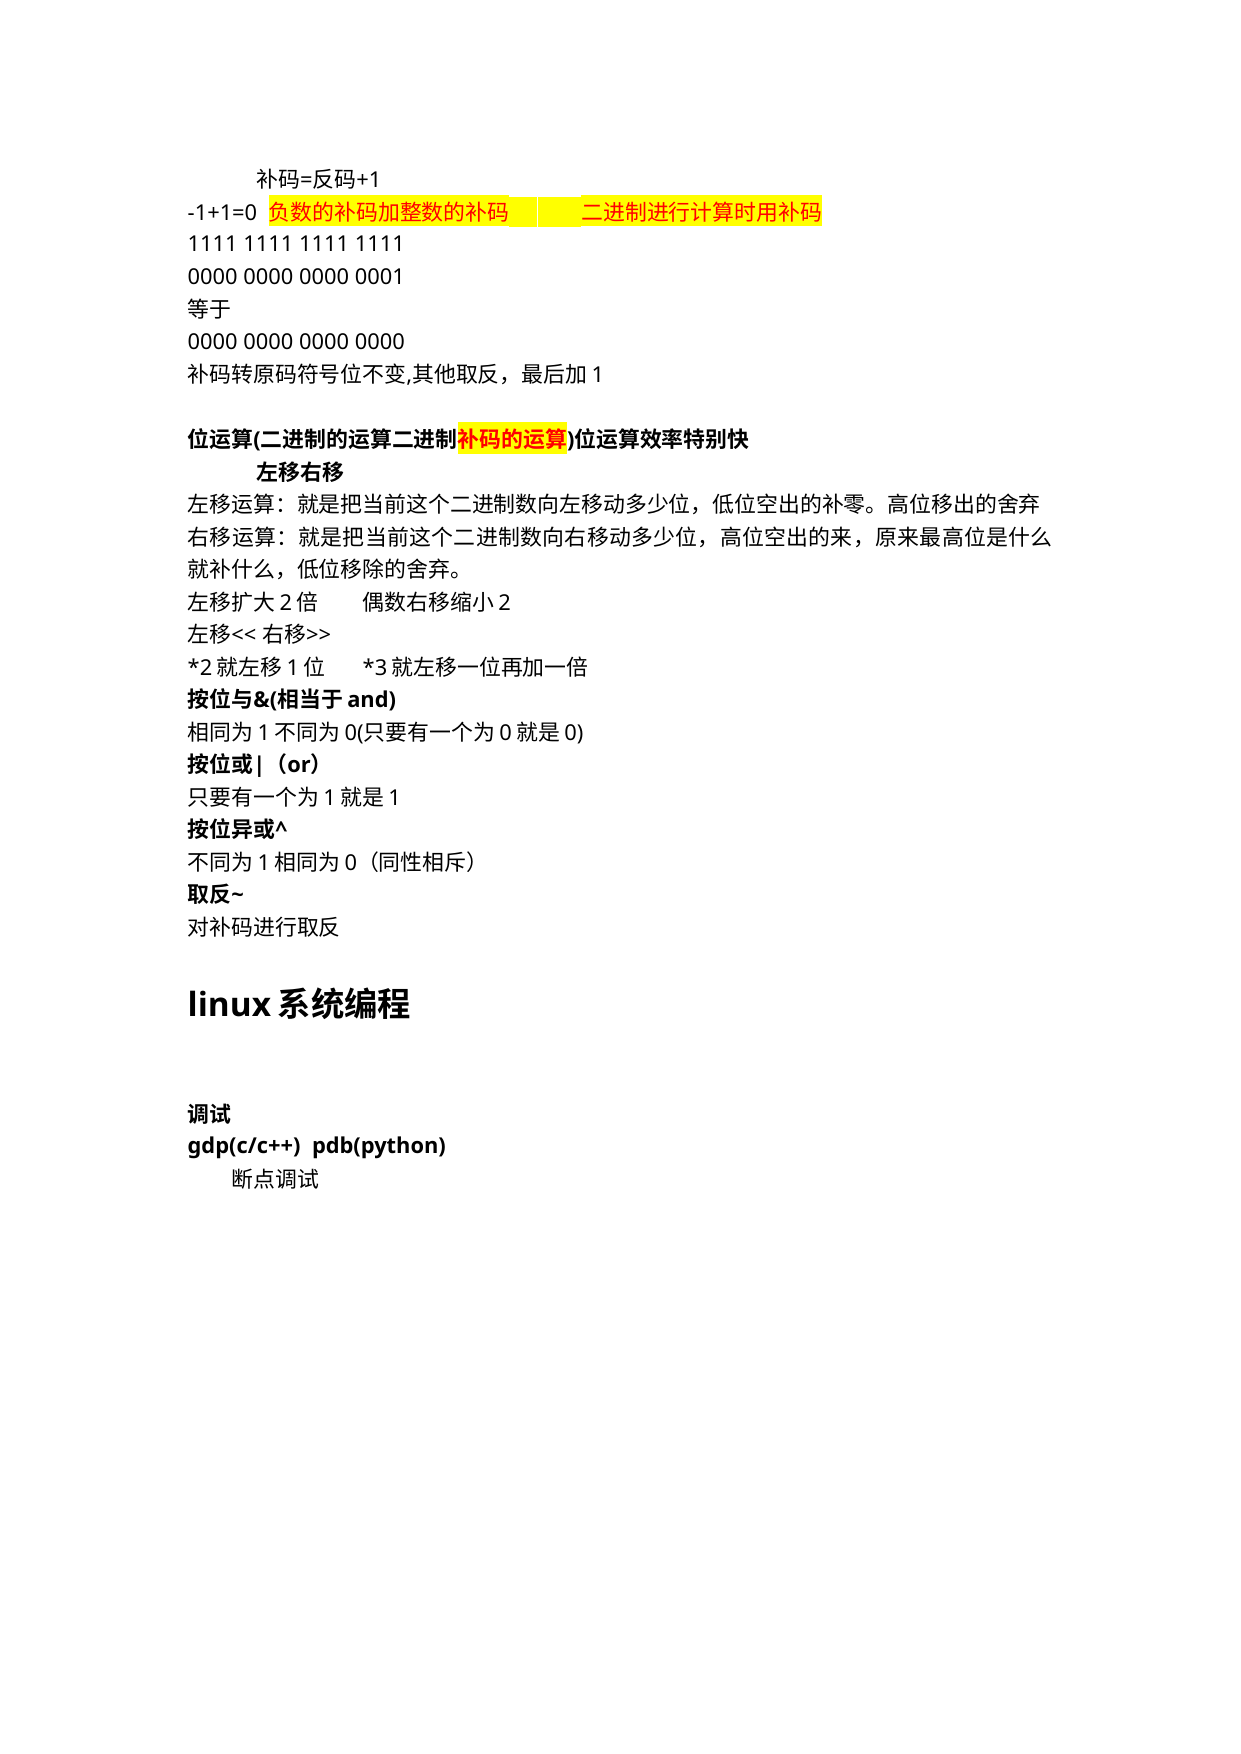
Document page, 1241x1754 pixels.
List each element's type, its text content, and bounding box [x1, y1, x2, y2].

text 左移右移 [187, 454, 1053, 487]
text 0000 0000 0000 0000 [187, 324, 1053, 357]
text *2就左移1位 *3就左移一位再加一倍 [187, 649, 1053, 682]
subtitle linux系统编程 [187, 969, 1053, 1034]
text 等于 [187, 292, 1053, 324]
text 左移扩大2倍 偶数右移缩小2 [187, 584, 1053, 617]
text gdp(c/c++) pdb(python) [187, 1129, 1053, 1161]
text 补码转原码符号位不变,其他取反，最后加1 [187, 357, 1053, 389]
text 补码=反码+1 [187, 162, 1053, 194]
text 左移<< 右移>> [187, 617, 1053, 649]
text 对补码进行取反 [187, 909, 1053, 942]
text 右移运算：就是把当前这个二进制数向右移动多少位，高位空出的来，原来最高位是什么，就补什么，低位移除的舍弃。 [187, 519, 1053, 584]
text 只要有一个为1就是1 [187, 779, 1053, 812]
text -1+1=0 负数的补码加整数的补码 二进制进行计算时用补码 [187, 194, 1053, 227]
text 1111 1111 1111 1111 [187, 227, 1053, 259]
text 按位与&(相当于and) [187, 682, 1053, 714]
text 位运算(二进制的运算二进制补码的运算)位运算效率特别快 [567, 422, 1053, 454]
text 取反~ [187, 877, 1053, 909]
text 相同为1不同为0(只要有一个为0就是0) [187, 714, 1053, 747]
text 左移运算：就是把当前这个二进制数向左移动多少位，低位空出的补零。高位移出的舍弃 [187, 487, 1053, 519]
text 位运算(二进制的运算二进制补码的运算)位运算效率特别快 [187, 422, 458, 454]
text 0000 0000 0000 0001 [187, 259, 1053, 292]
text 按位异或^ [187, 812, 1053, 844]
text 调试 [187, 1096, 1053, 1129]
text 按位或|（or） [187, 747, 1053, 779]
text 断点调试 [187, 1161, 1053, 1194]
text 不同为1相同为0（同性相斥） [187, 844, 1053, 877]
